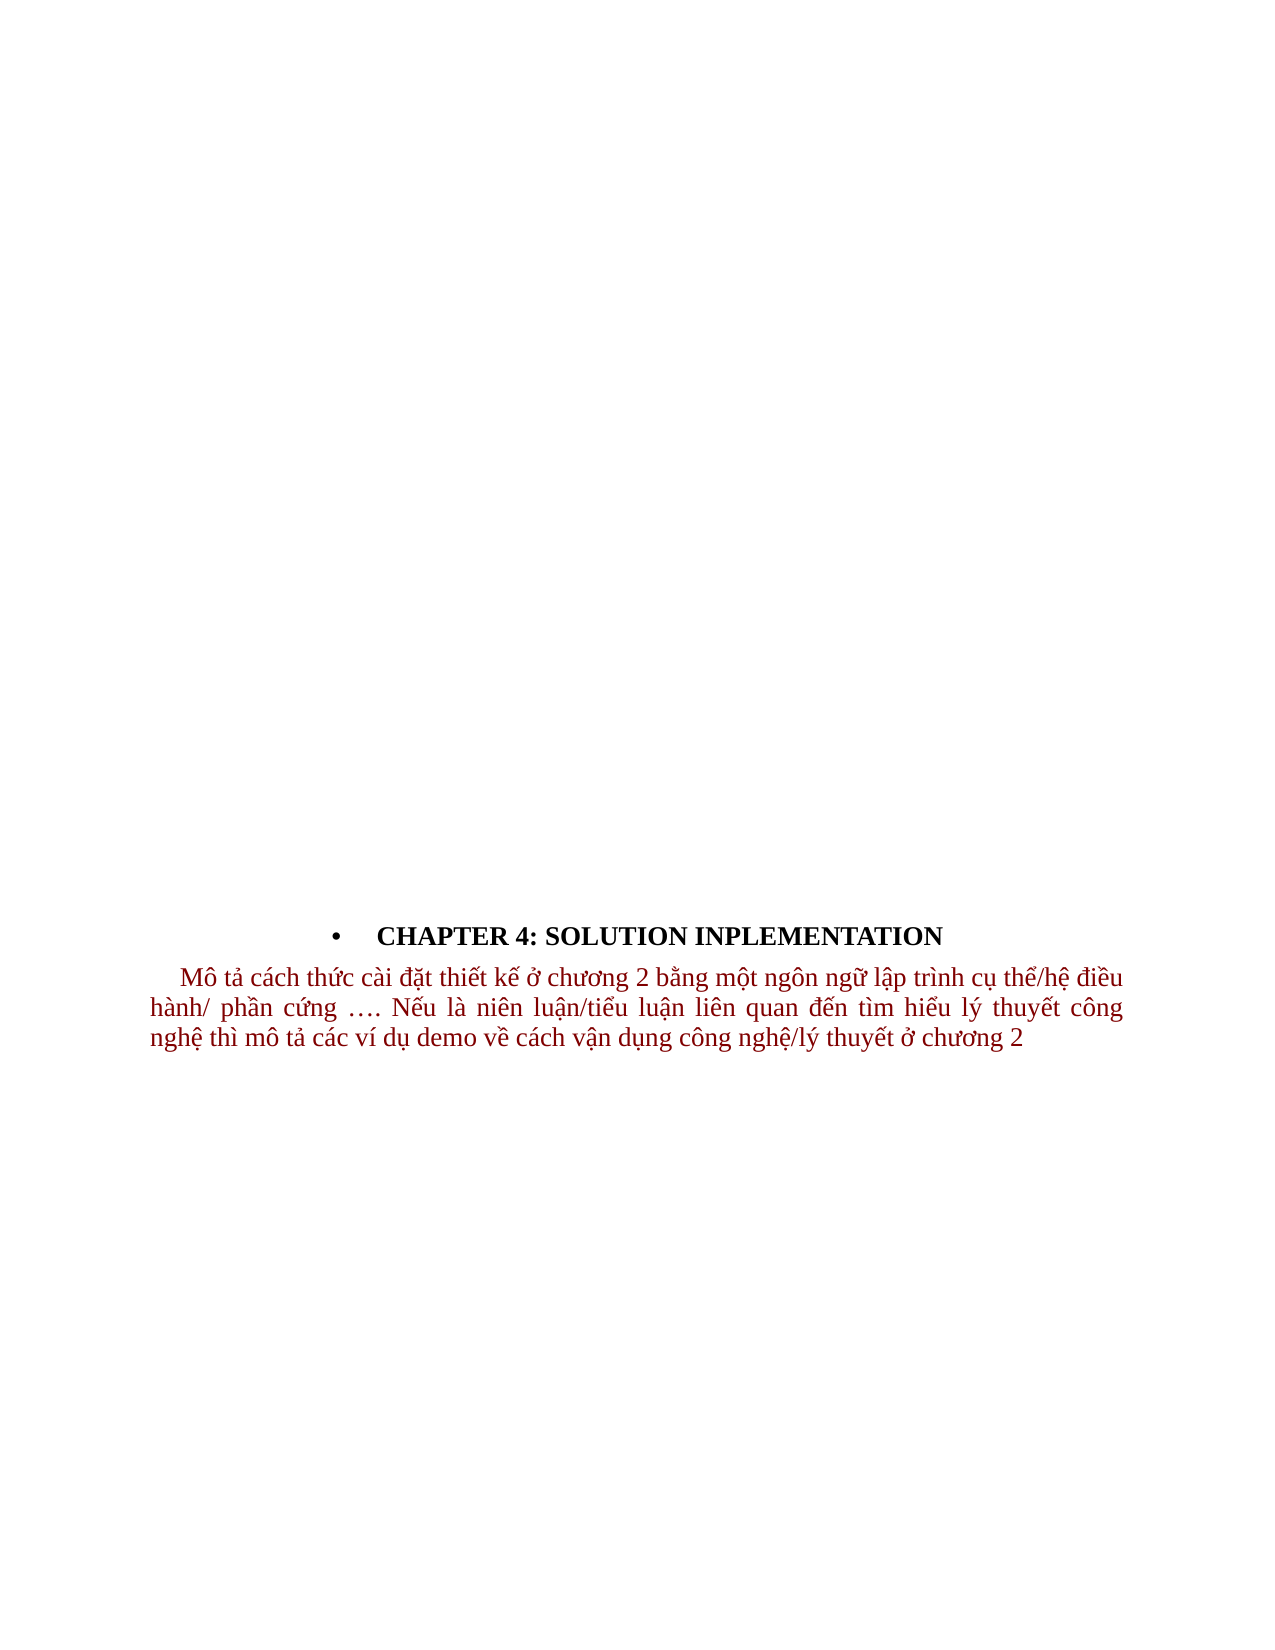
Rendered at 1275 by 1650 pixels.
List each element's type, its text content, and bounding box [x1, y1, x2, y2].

text Mô tả cách thức cài đặt thiết kế ở chương 2 bằng một ngôn ngữ lập trình cụ thể/hệ điều hành/ phần cứng …. Nếu là niên luận/tiểu luận liên quan đến tìm hiểu lý thuyết công nghệ thì mô tả các ví dụ demo về cách vận dụng công nghệ/lý thuyết ở chương 2 [150, 962, 1125, 1052]
list CHAPTER 4: SOLUTION INPLEMENTATION [150, 925, 1125, 950]
